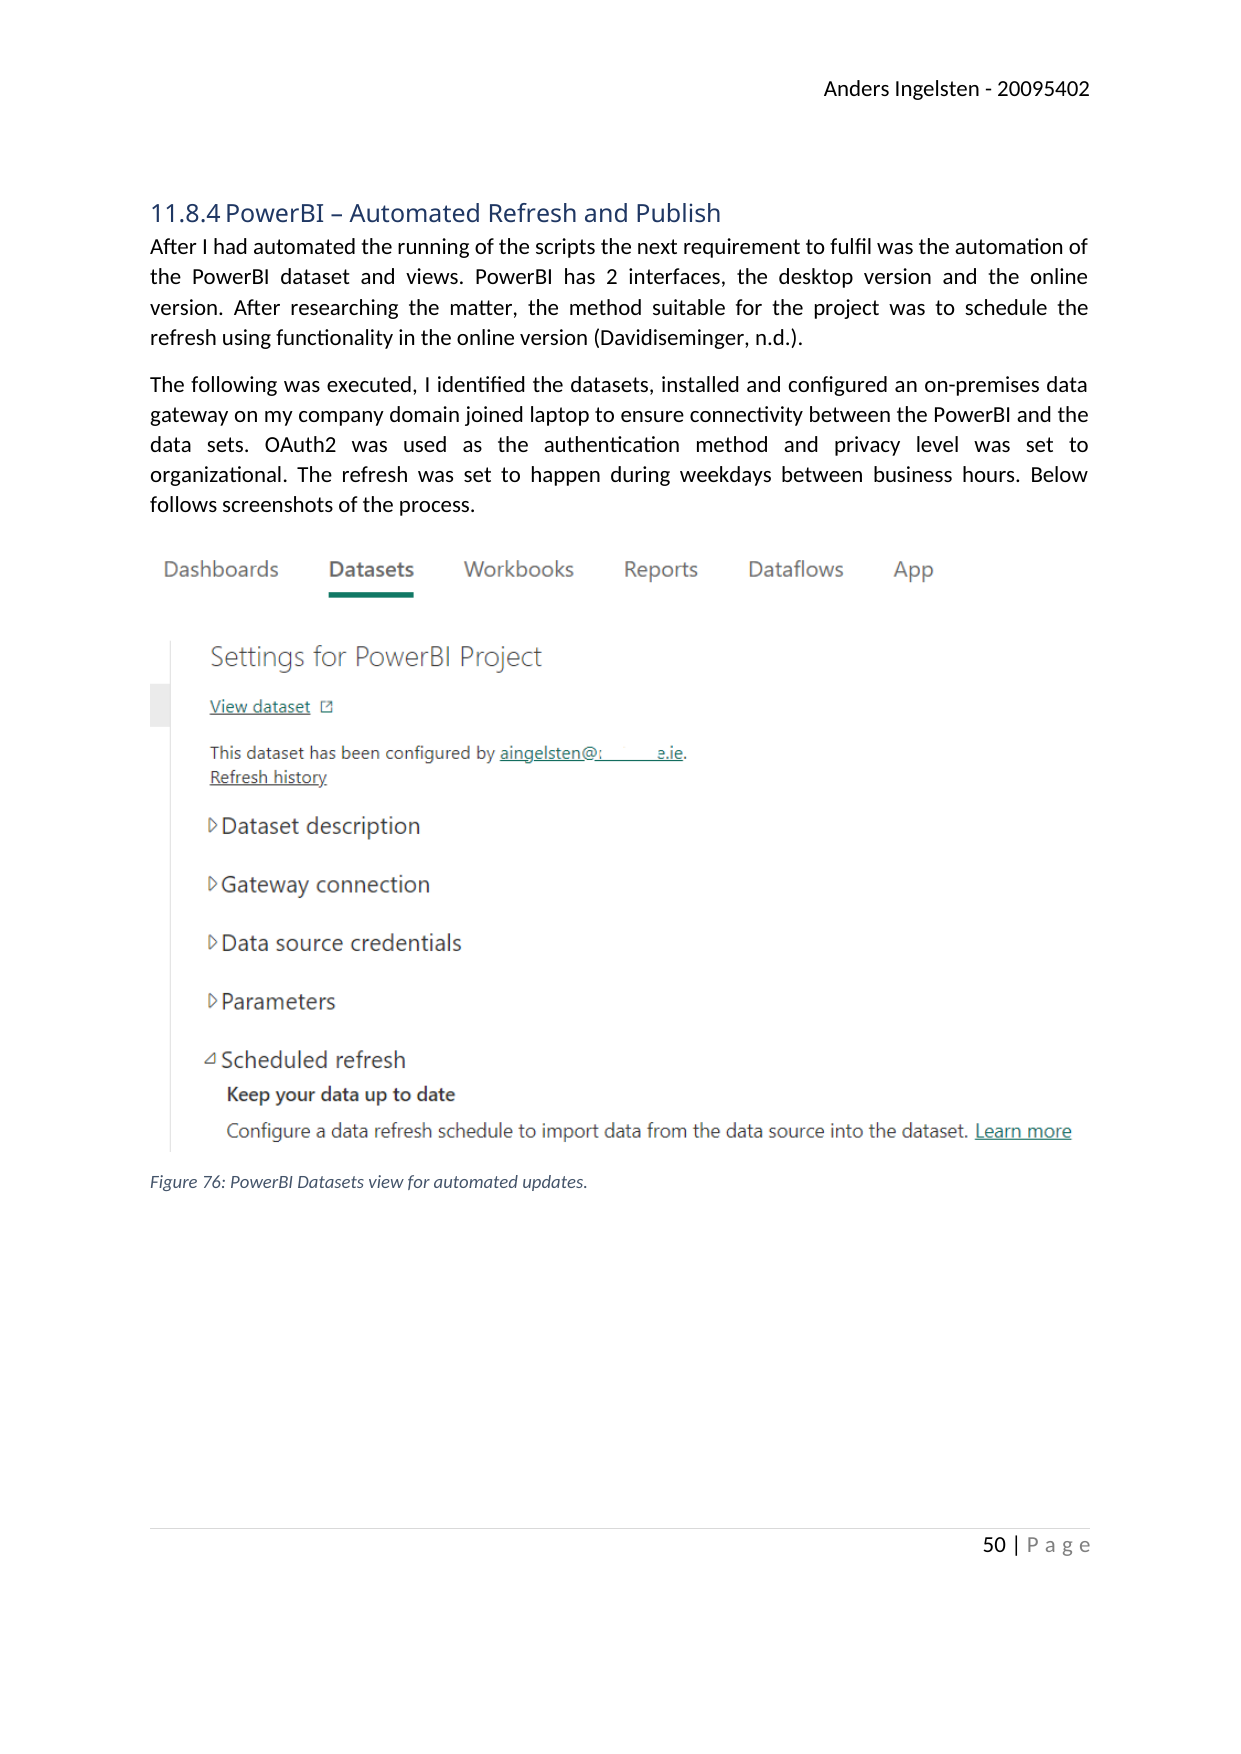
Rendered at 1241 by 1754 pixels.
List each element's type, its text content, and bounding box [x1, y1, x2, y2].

text The following was executed, I identified the datasets, installed and configured an on-premises data gateway on my company domain joined laptop to ensure connectivity between the PowerBI and the data sets. OAuth2 was used as the authentication method and privacy level was set to organizational. The refresh was set to happen during weekdays between business hours. Below follows screenshots of the process. [150, 370, 1090, 518]
text Figure 76: PowerBI Datasets view for automated updates. [150, 1170, 1090, 1193]
text After I had automated the running of the scripts the next requirement to fulfil was the automation of the PowerBI dataset and views. PowerBI has 2 interfaces, the desktop version and the online version. After researching the matter, the method suitable for the project was to schedule the refresh using functionality in the online version (Davidiseminger, n.d.). [150, 232, 1090, 351]
picture [150, 537, 1091, 1152]
subtitle PowerBI – Automated Refresh and Publish [150, 195, 1090, 229]
